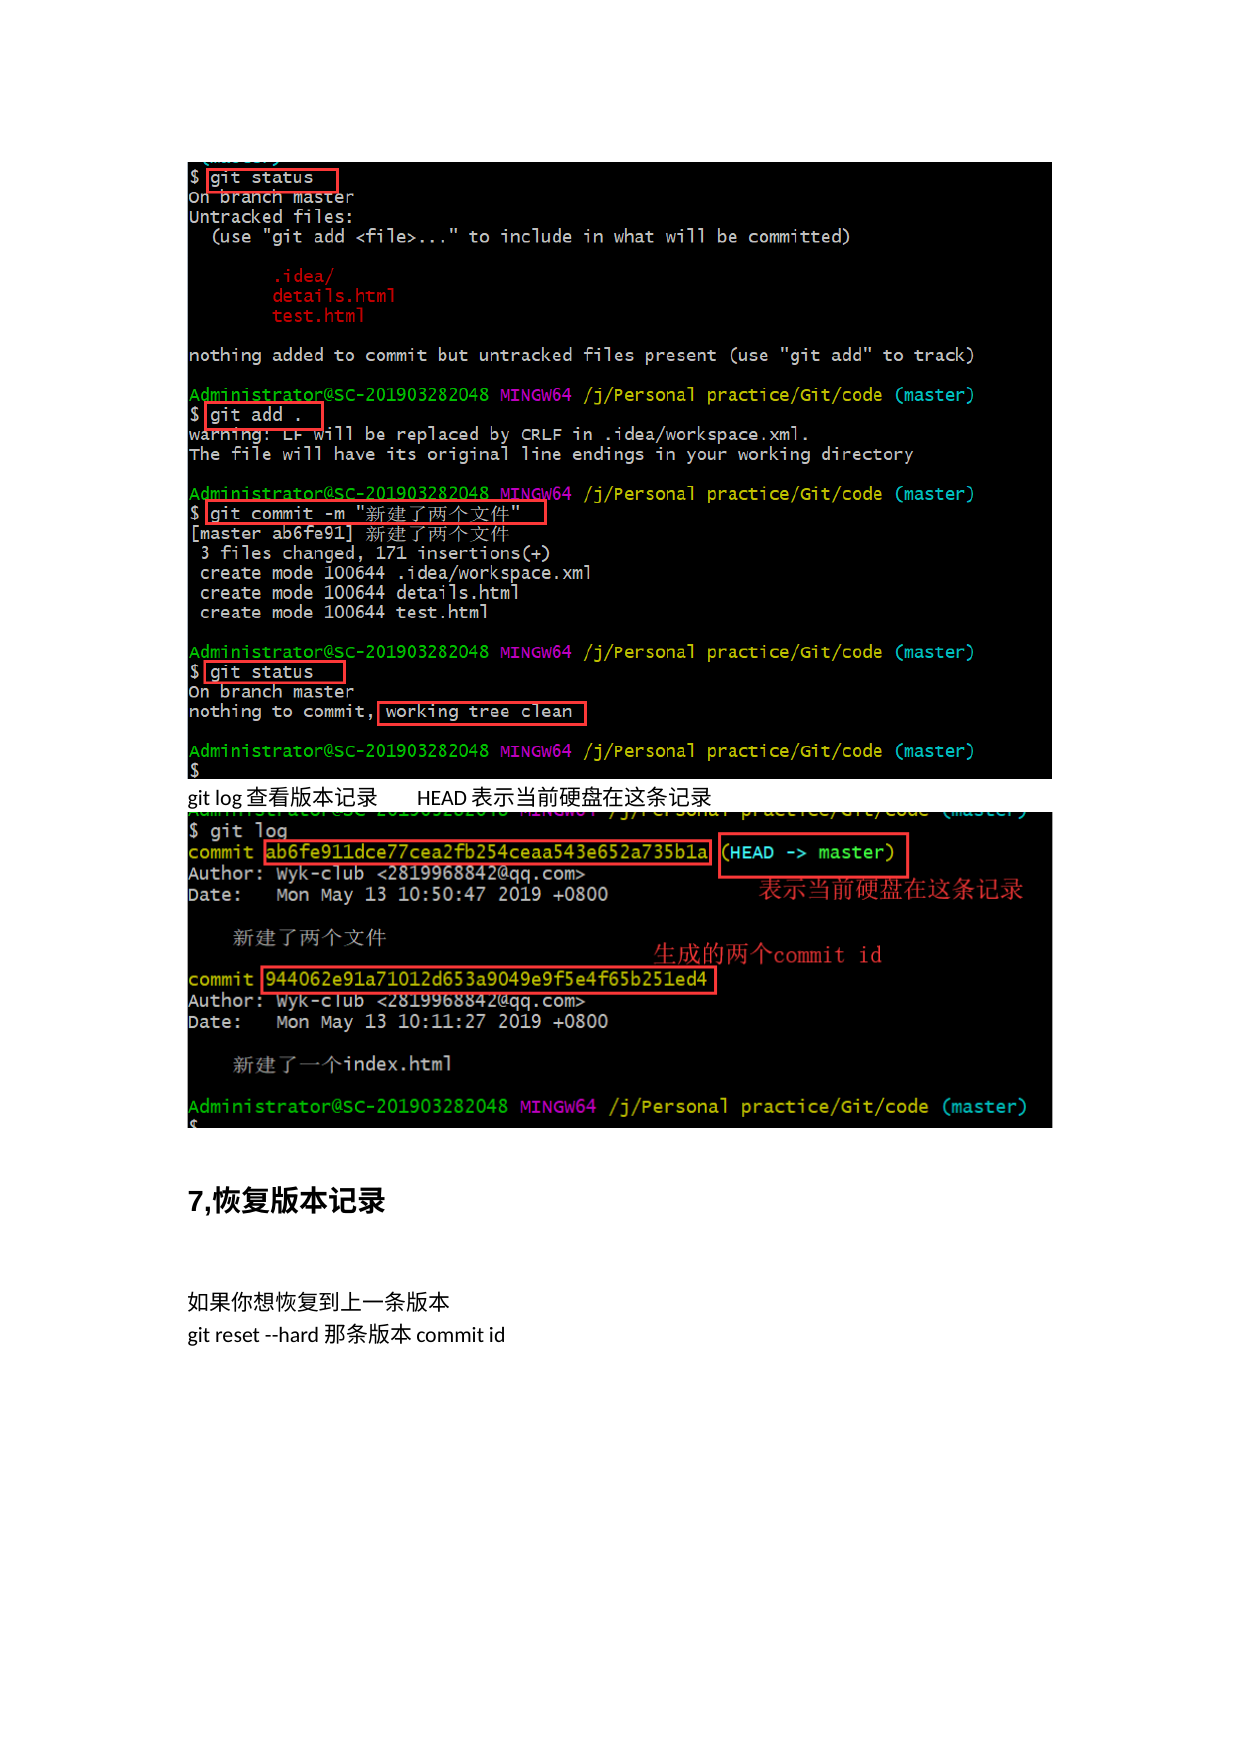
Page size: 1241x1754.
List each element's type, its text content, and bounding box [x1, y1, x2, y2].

text git log查看版本记录 HEAD表示当前硬盘在这条记录 [187, 779, 1053, 812]
picture [187, 812, 1053, 1128]
picture [187, 162, 1052, 779]
text git reset --hard 那条版本commit id [187, 1317, 1053, 1349]
subtitle 7,恢复版本记录 [187, 1166, 1053, 1231]
text 如果你想恢复到上一条版本 [187, 1284, 1053, 1317]
